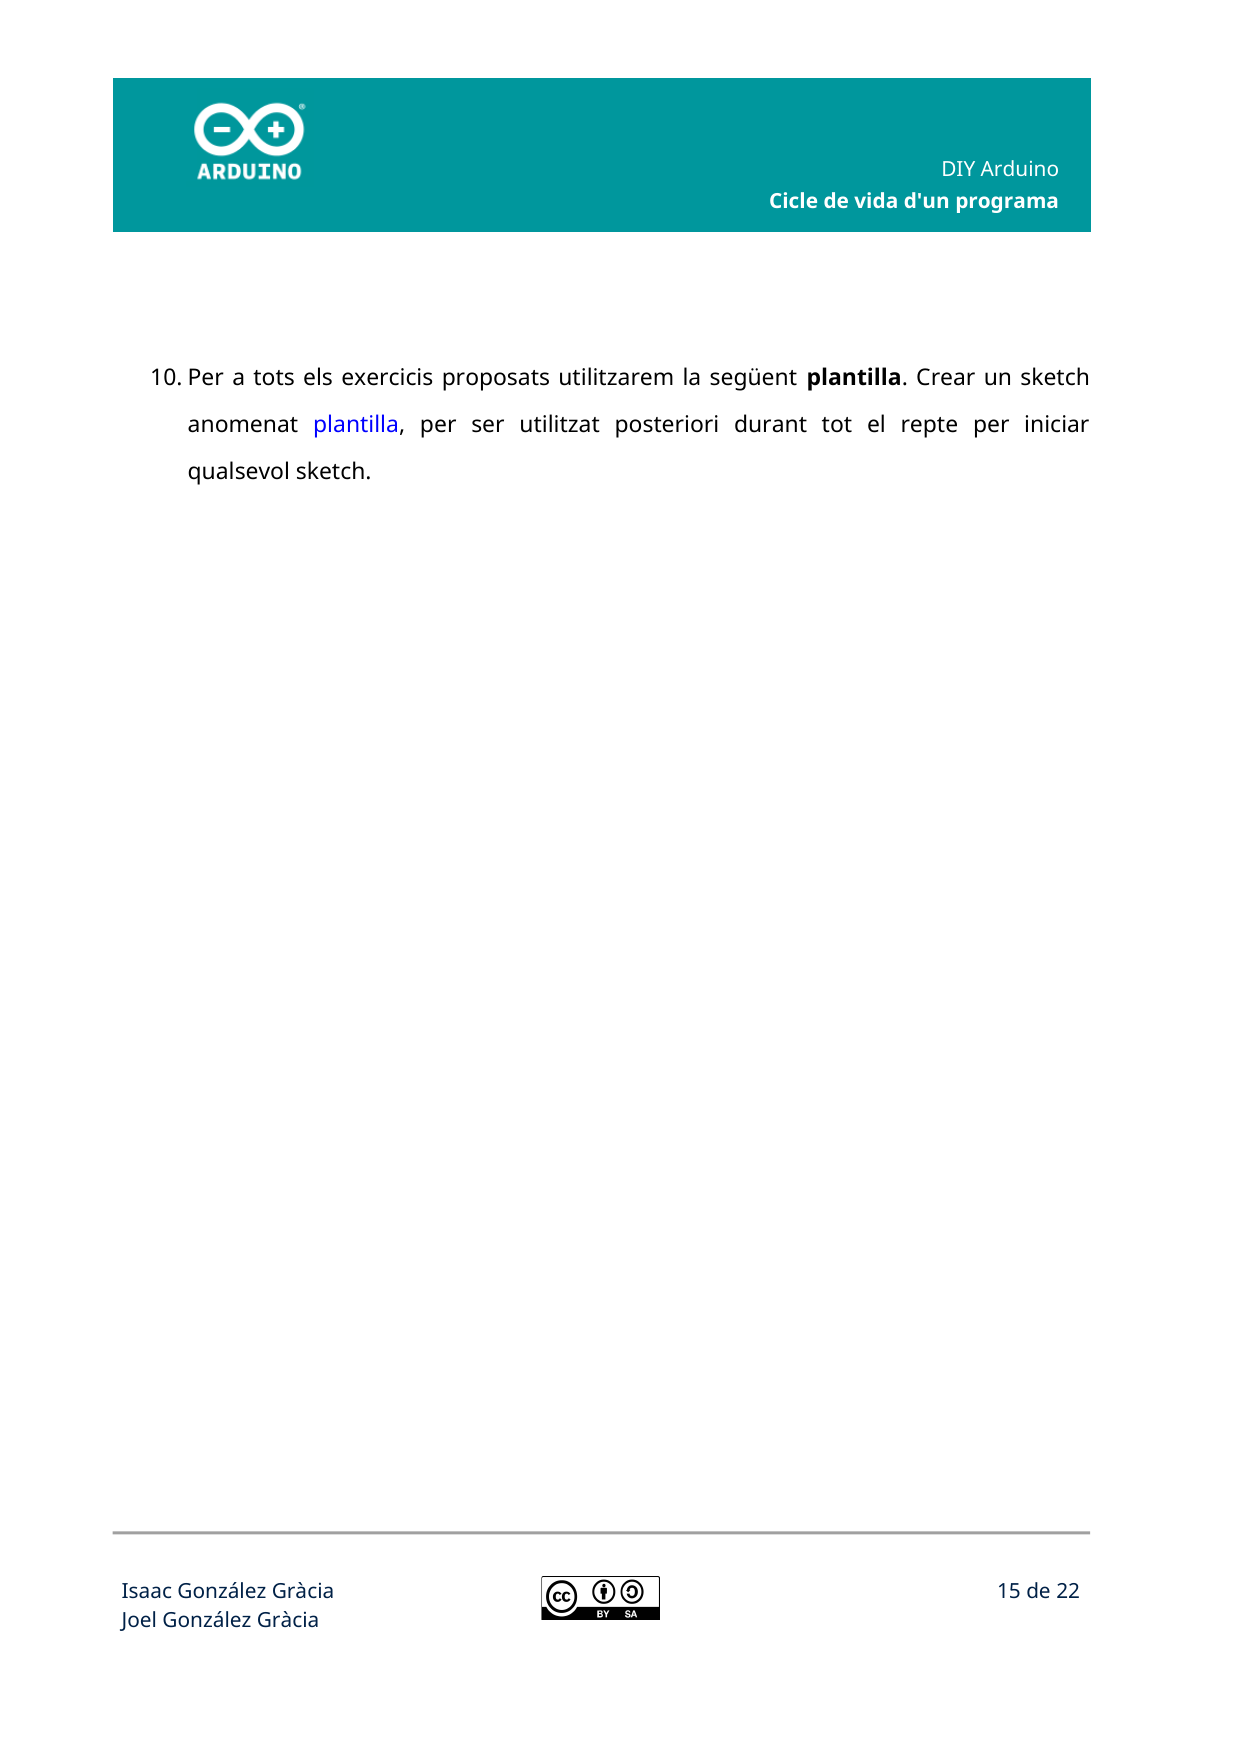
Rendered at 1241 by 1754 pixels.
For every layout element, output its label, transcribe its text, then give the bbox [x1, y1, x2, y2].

picture [541, 1576, 660, 1620]
picture [186, 88, 314, 187]
list Per a tots els exercicis proposats utilitzarem la següent plantilla. Crear un sketch anomenat plantilla, per ser utilitzat posteriori durant tot el repte per iniciar qualsevol sketch. [150, 361, 1090, 486]
